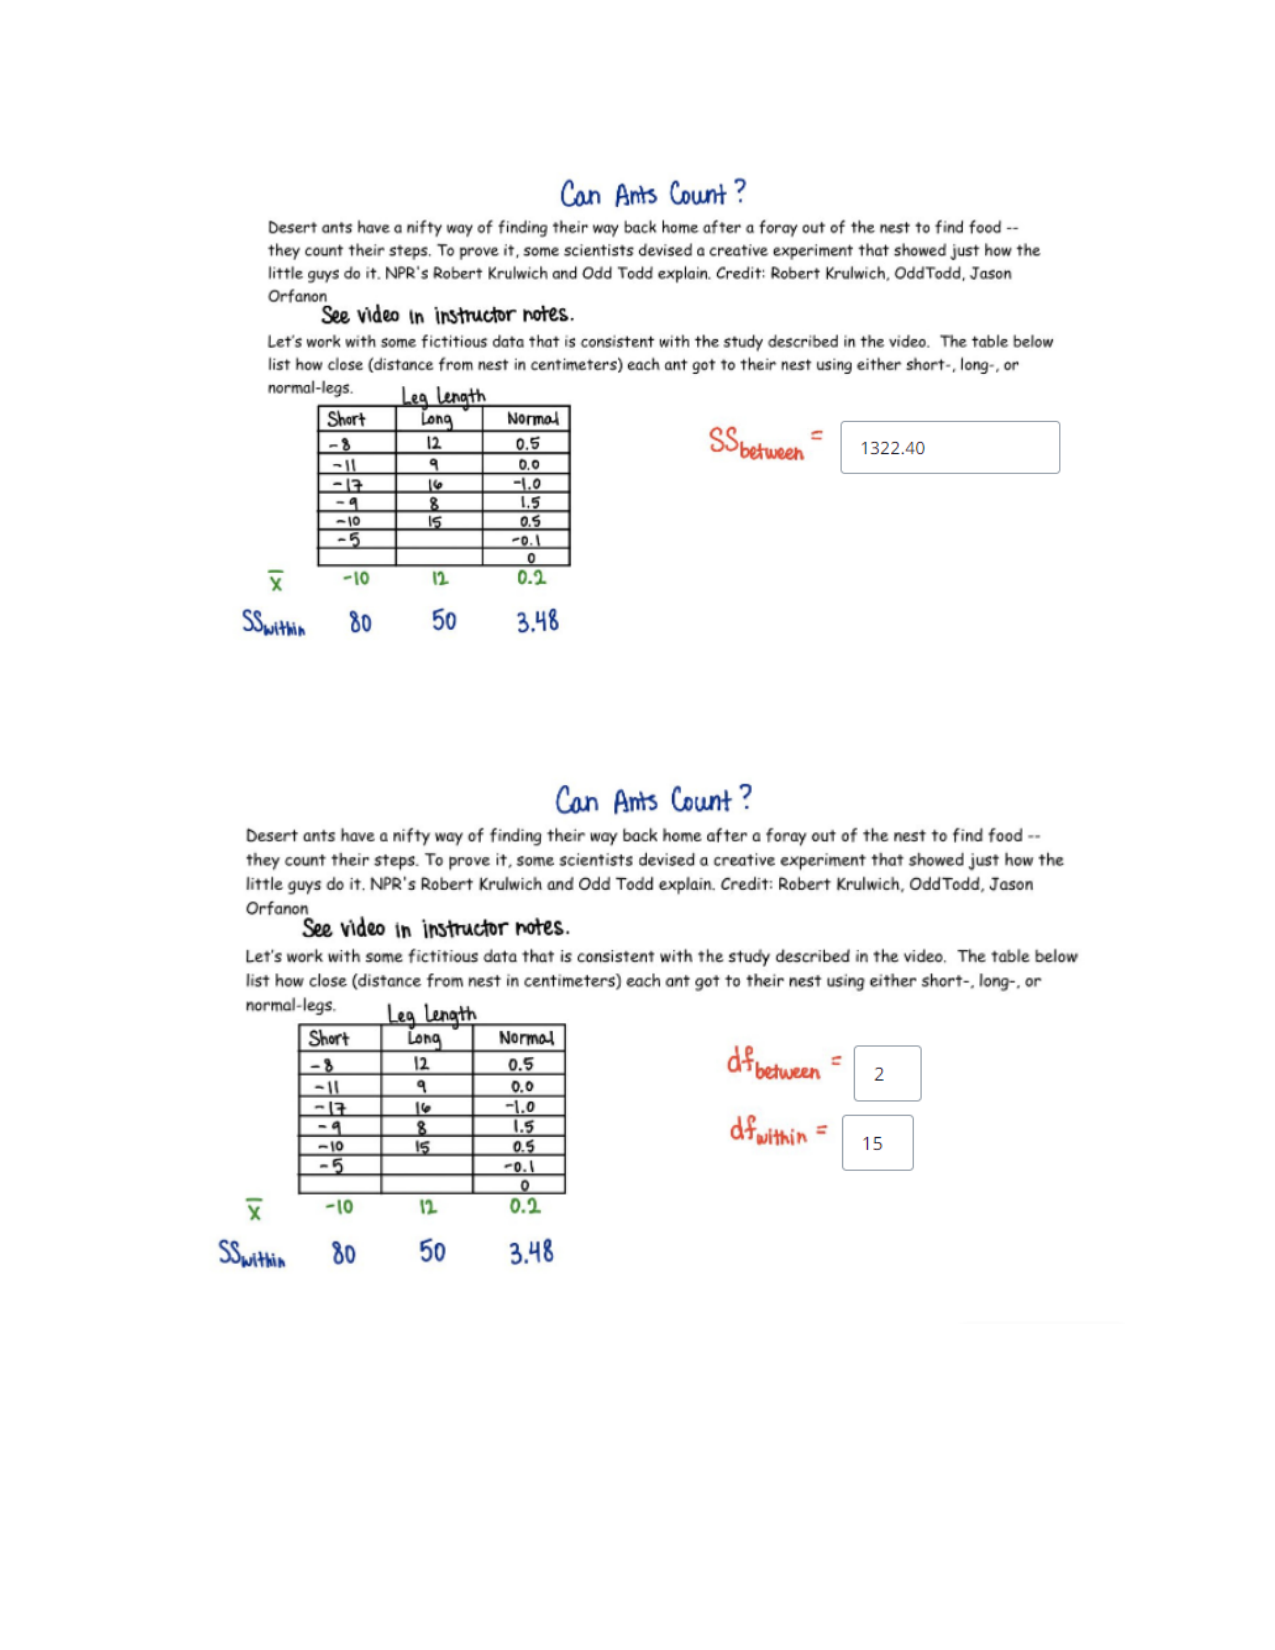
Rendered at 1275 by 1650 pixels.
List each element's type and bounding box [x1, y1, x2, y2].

picture [150, 750, 1125, 1324]
picture [150, 150, 1125, 657]
